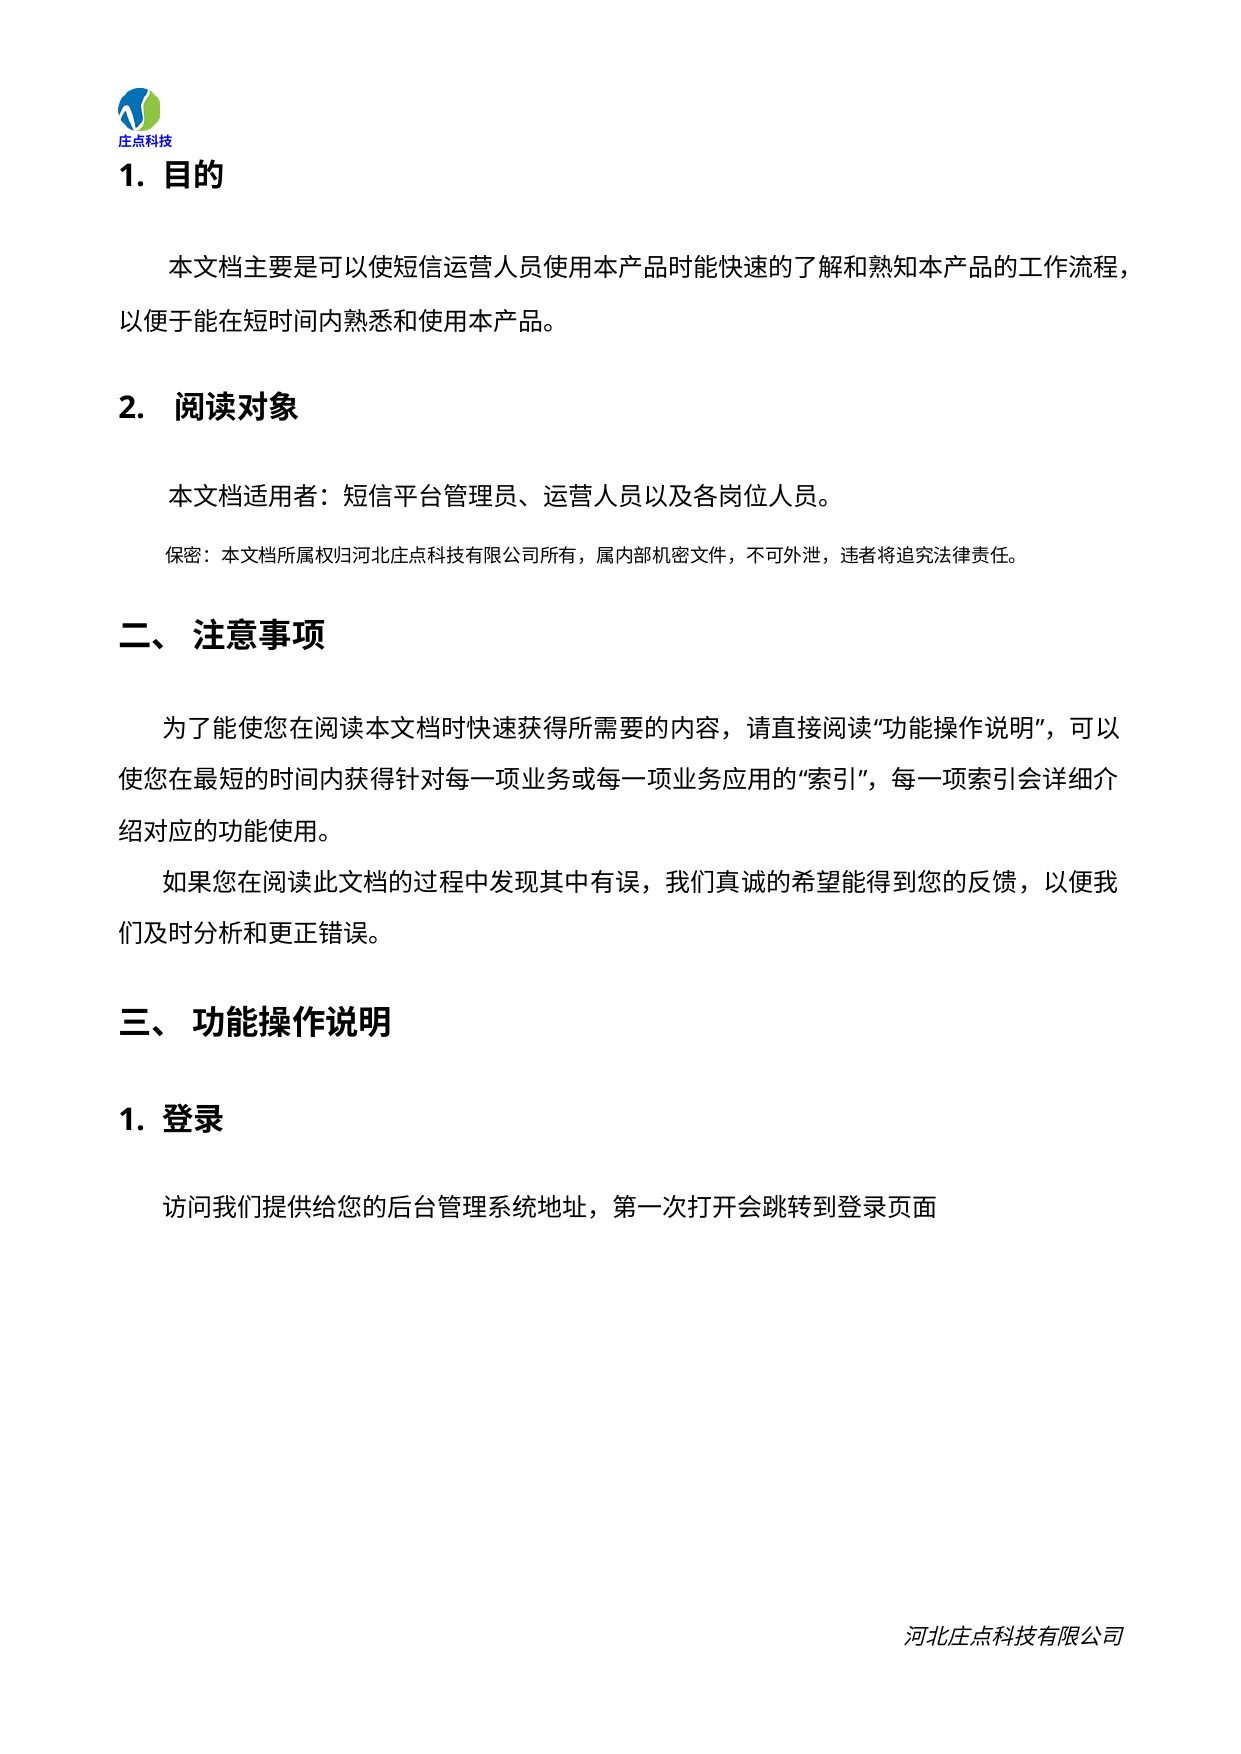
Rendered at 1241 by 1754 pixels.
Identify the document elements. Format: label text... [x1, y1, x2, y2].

subtitle 注意事项 [118, 609, 1122, 658]
text 本文档适用者：短信平台管理员、运营人员以及各岗位人员。 [118, 478, 1122, 512]
text 本文档主要是可以使短信运营人员使用本产品时能快速的了解和熟知本产品的工作流程，以便于能在短时间内熟悉和使用本产品。 [118, 247, 1122, 338]
text 保密：本文档所属权归河北庄点科技有限公司所有，属内部机密文件，不可外泄，违者将追究法律责任。 [118, 542, 1122, 567]
text 如果您在阅读此文档的过程中发现其中有误，我们真诚的希望能得到您的反馈，以便我们及时分析和更正错误。 [118, 864, 1122, 949]
subtitle 目的 [118, 150, 1122, 196]
text 访问我们提供给您的后台管理系统地址，第一次打开会跳转到登录页面 [118, 1190, 1122, 1224]
subtitle 功能操作说明 [118, 995, 1122, 1044]
picture [118, 88, 161, 131]
subtitle 阅读对象 [118, 385, 1122, 428]
text 为了能使您在阅读本文档时快速获得所需要的内容，请直接阅读“功能操作说明”，可以使您在最短的时间内获得针对每一项业务或每一项业务应用的“索引”，每一项索引会详细介绍对应的功能使用。 [118, 711, 1122, 847]
subtitle 登录 [118, 1097, 1122, 1139]
